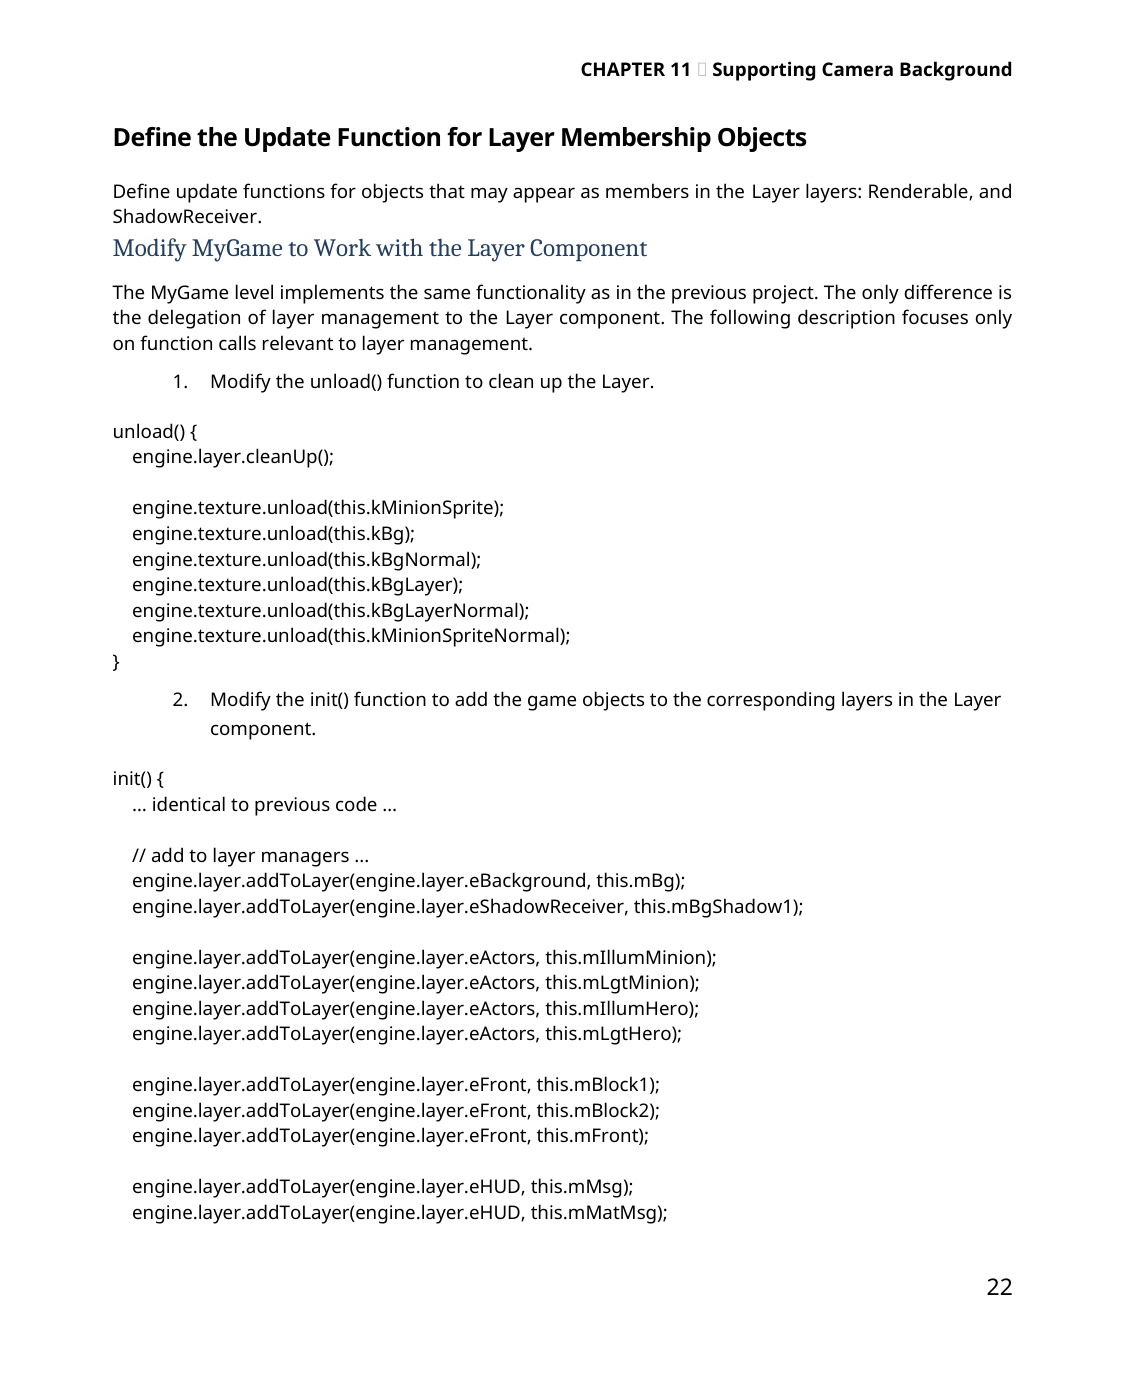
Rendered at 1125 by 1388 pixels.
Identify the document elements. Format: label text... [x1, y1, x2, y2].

text engine.layer.addToLayer(engine.layer.eHUD, this.mMatMsg); [112, 1199, 1012, 1225]
text engine.texture.unload(this.kMinionSpriteNormal); [112, 622, 1012, 648]
text engine.texture.unload(this.kBgNormal); [112, 546, 1012, 571]
text // add to layer managers ... [112, 842, 1012, 867]
list Modify the unload() function to clean up the Layer. [172, 368, 892, 394]
text unload() { [112, 418, 1012, 444]
text engine.layer.addToLayer(engine.layer.eActors, this.mIllumMinion); [112, 944, 1012, 969]
text engine.layer.addToLayer(engine.layer.eActors, this.mLgtMinion); [112, 969, 1012, 995]
text engine.layer.addToLayer(engine.layer.eActors, this.mIllumHero); [112, 995, 1012, 1021]
text engine.texture.unload(this.kBgLayerNormal); [112, 597, 1012, 622]
list Modify the init() function to add the game objects to the corresponding layers in the Layer component. [172, 686, 1012, 741]
text engine.texture.unload(this.kMinionSprite); [112, 495, 1012, 520]
text engine.texture.unload(this.kBgLayer); [112, 571, 1012, 597]
text engine.texture.unload(this.kBg); [112, 520, 1012, 546]
text engine.layer.addToLayer(engine.layer.eFront, this.mBlock1); [112, 1072, 1012, 1097]
text } [112, 648, 1012, 673]
subtitle Modify MyGame to Work with the Layer Component [112, 233, 1012, 262]
text Define update functions for objects that may appear as members in the Layer layers: Renderable, and ShadowReceiver. [112, 178, 1012, 229]
subtitle Define the Update Function for Layer Membership Objects [112, 119, 1012, 153]
text … identical to previous code … [112, 791, 1012, 816]
text The MyGame level implements the same functionality as in the previous project. The only difference is the delegation of layer management to the Layer component. The following description focuses only on function calls relevant to layer management. [112, 279, 1012, 356]
text engine.layer.addToLayer(engine.layer.eFront, this.mFront); [112, 1123, 1012, 1148]
text engine.layer.addToLayer(engine.layer.eHUD, this.mMsg); [112, 1174, 1012, 1199]
text engine.layer.addToLayer(engine.layer.eBackground, this.mBg); [112, 867, 1012, 893]
text init() { [112, 765, 1012, 791]
text engine.layer.cleanUp(); [112, 444, 1012, 469]
text engine.layer.addToLayer(engine.layer.eShadowReceiver, this.mBgShadow1); [112, 893, 1012, 918]
text engine.layer.addToLayer(engine.layer.eFront, this.mBlock2); [112, 1097, 1012, 1123]
text engine.layer.addToLayer(engine.layer.eActors, this.mLgtHero); [112, 1021, 1012, 1046]
